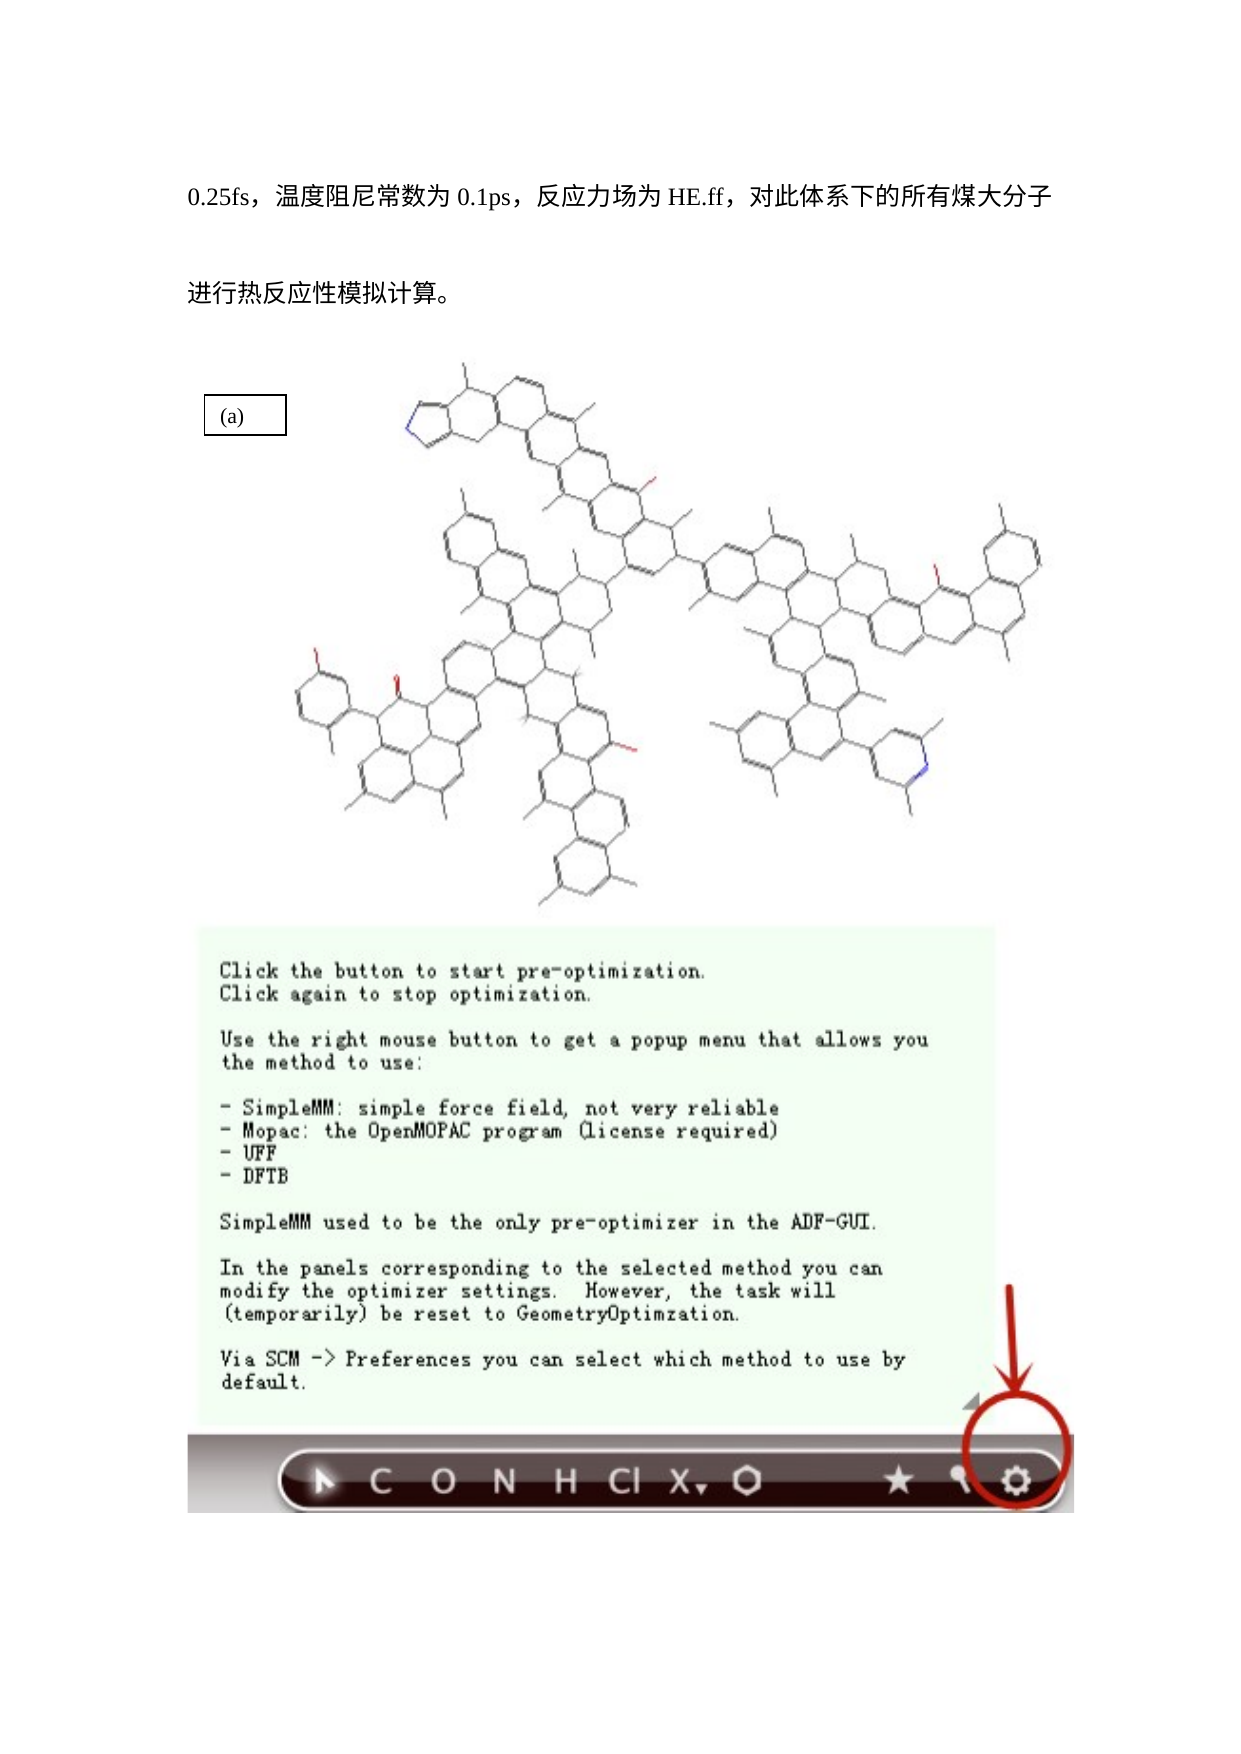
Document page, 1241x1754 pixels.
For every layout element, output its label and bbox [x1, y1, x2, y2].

picture [187, 342, 1075, 1513]
text [187, 162, 1053, 324]
